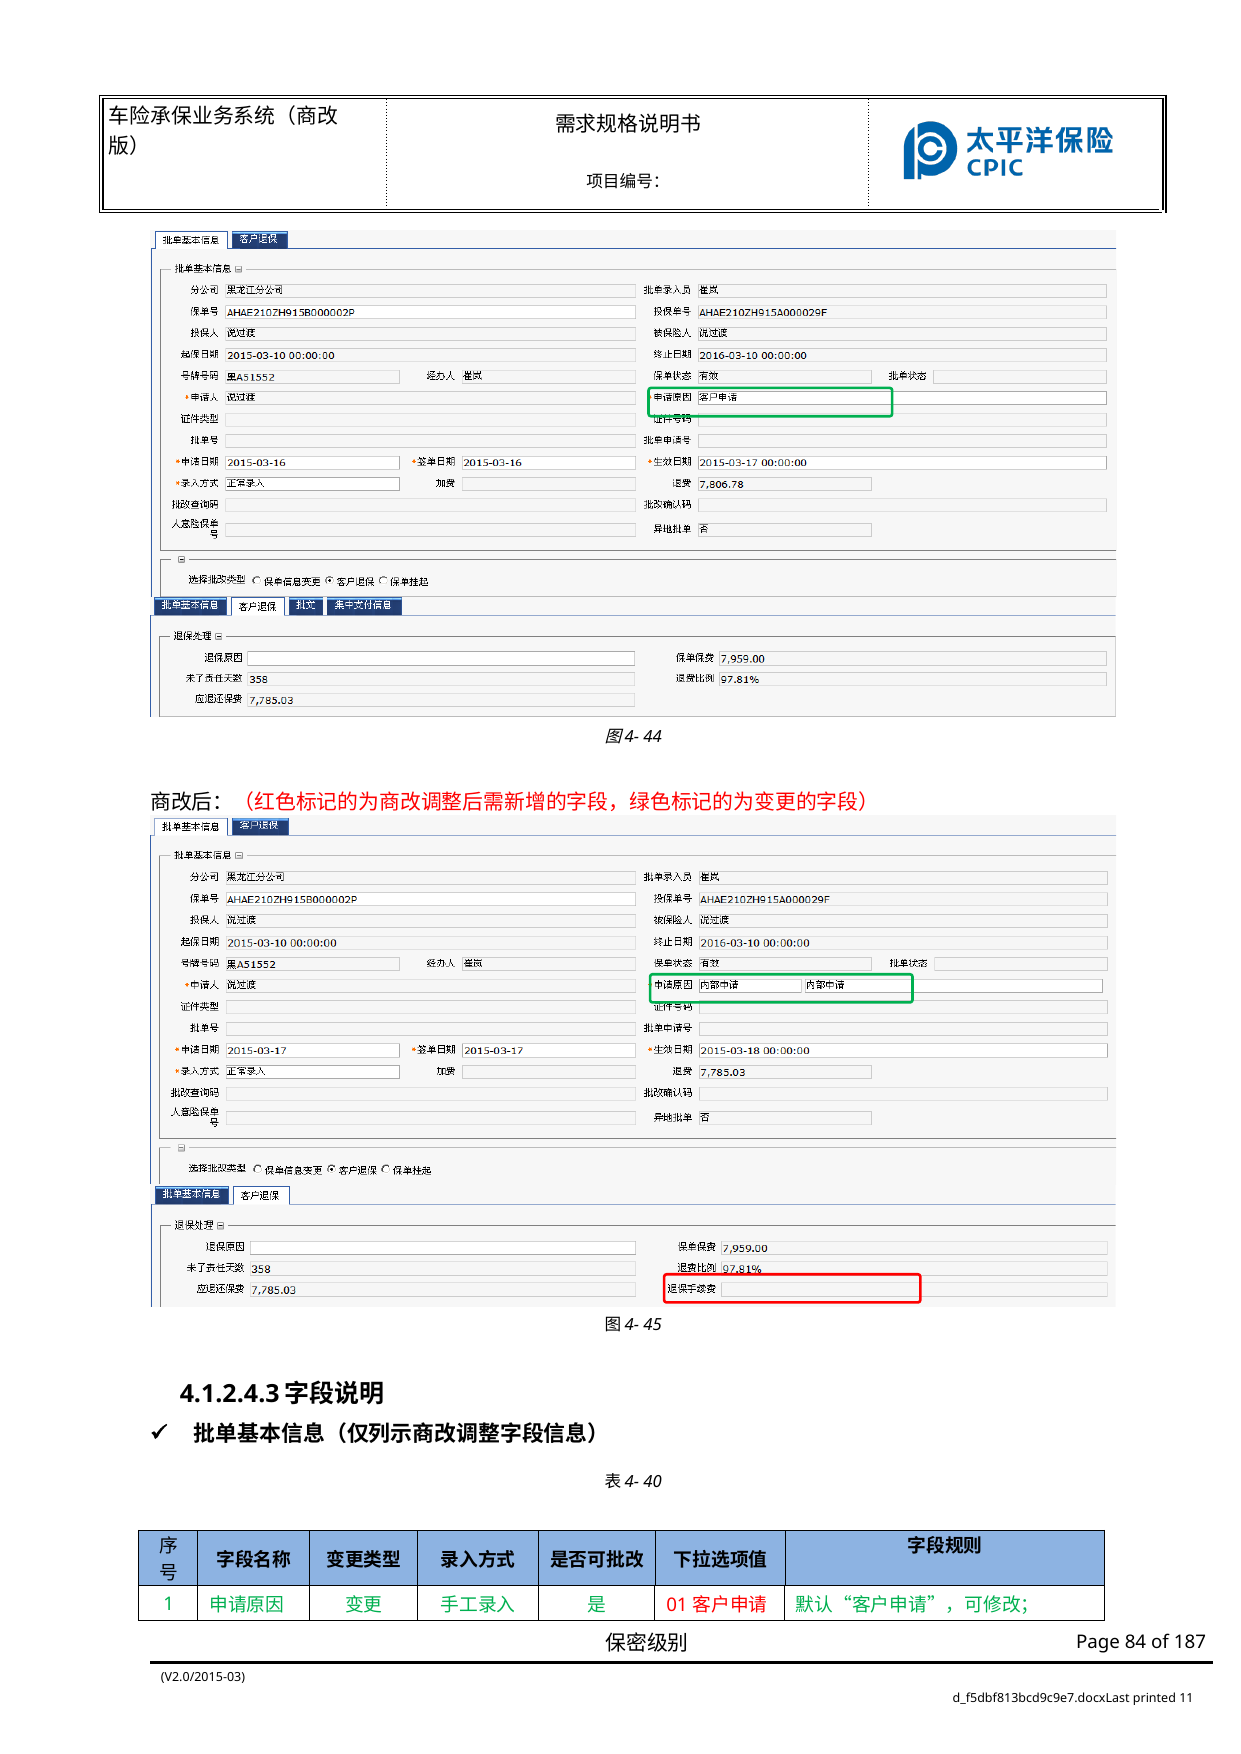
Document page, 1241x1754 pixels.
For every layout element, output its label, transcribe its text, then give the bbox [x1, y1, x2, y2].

subtitle 字段说明 [179, 1373, 1116, 1409]
text 表4- 40 [150, 1469, 1116, 1492]
text 图4- 44 [150, 723, 1116, 747]
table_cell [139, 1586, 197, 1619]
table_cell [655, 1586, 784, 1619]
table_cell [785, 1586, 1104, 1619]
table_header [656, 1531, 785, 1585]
text 商改后：（红色标记的为商改调整后需新增的字段，绿色标记的为变更的字段） [150, 785, 1116, 815]
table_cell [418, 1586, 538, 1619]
text 图4- 45 [150, 1313, 1116, 1336]
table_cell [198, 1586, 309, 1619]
list 批单基本信息（仅列示商改调整字段信息） [150, 1416, 1116, 1447]
picture [900, 117, 1117, 183]
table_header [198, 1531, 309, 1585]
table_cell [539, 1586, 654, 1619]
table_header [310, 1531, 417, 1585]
picture [150, 230, 1117, 717]
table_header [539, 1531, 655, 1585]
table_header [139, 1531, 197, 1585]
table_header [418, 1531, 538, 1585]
picture [150, 815, 1117, 1307]
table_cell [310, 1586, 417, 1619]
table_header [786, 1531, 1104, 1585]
